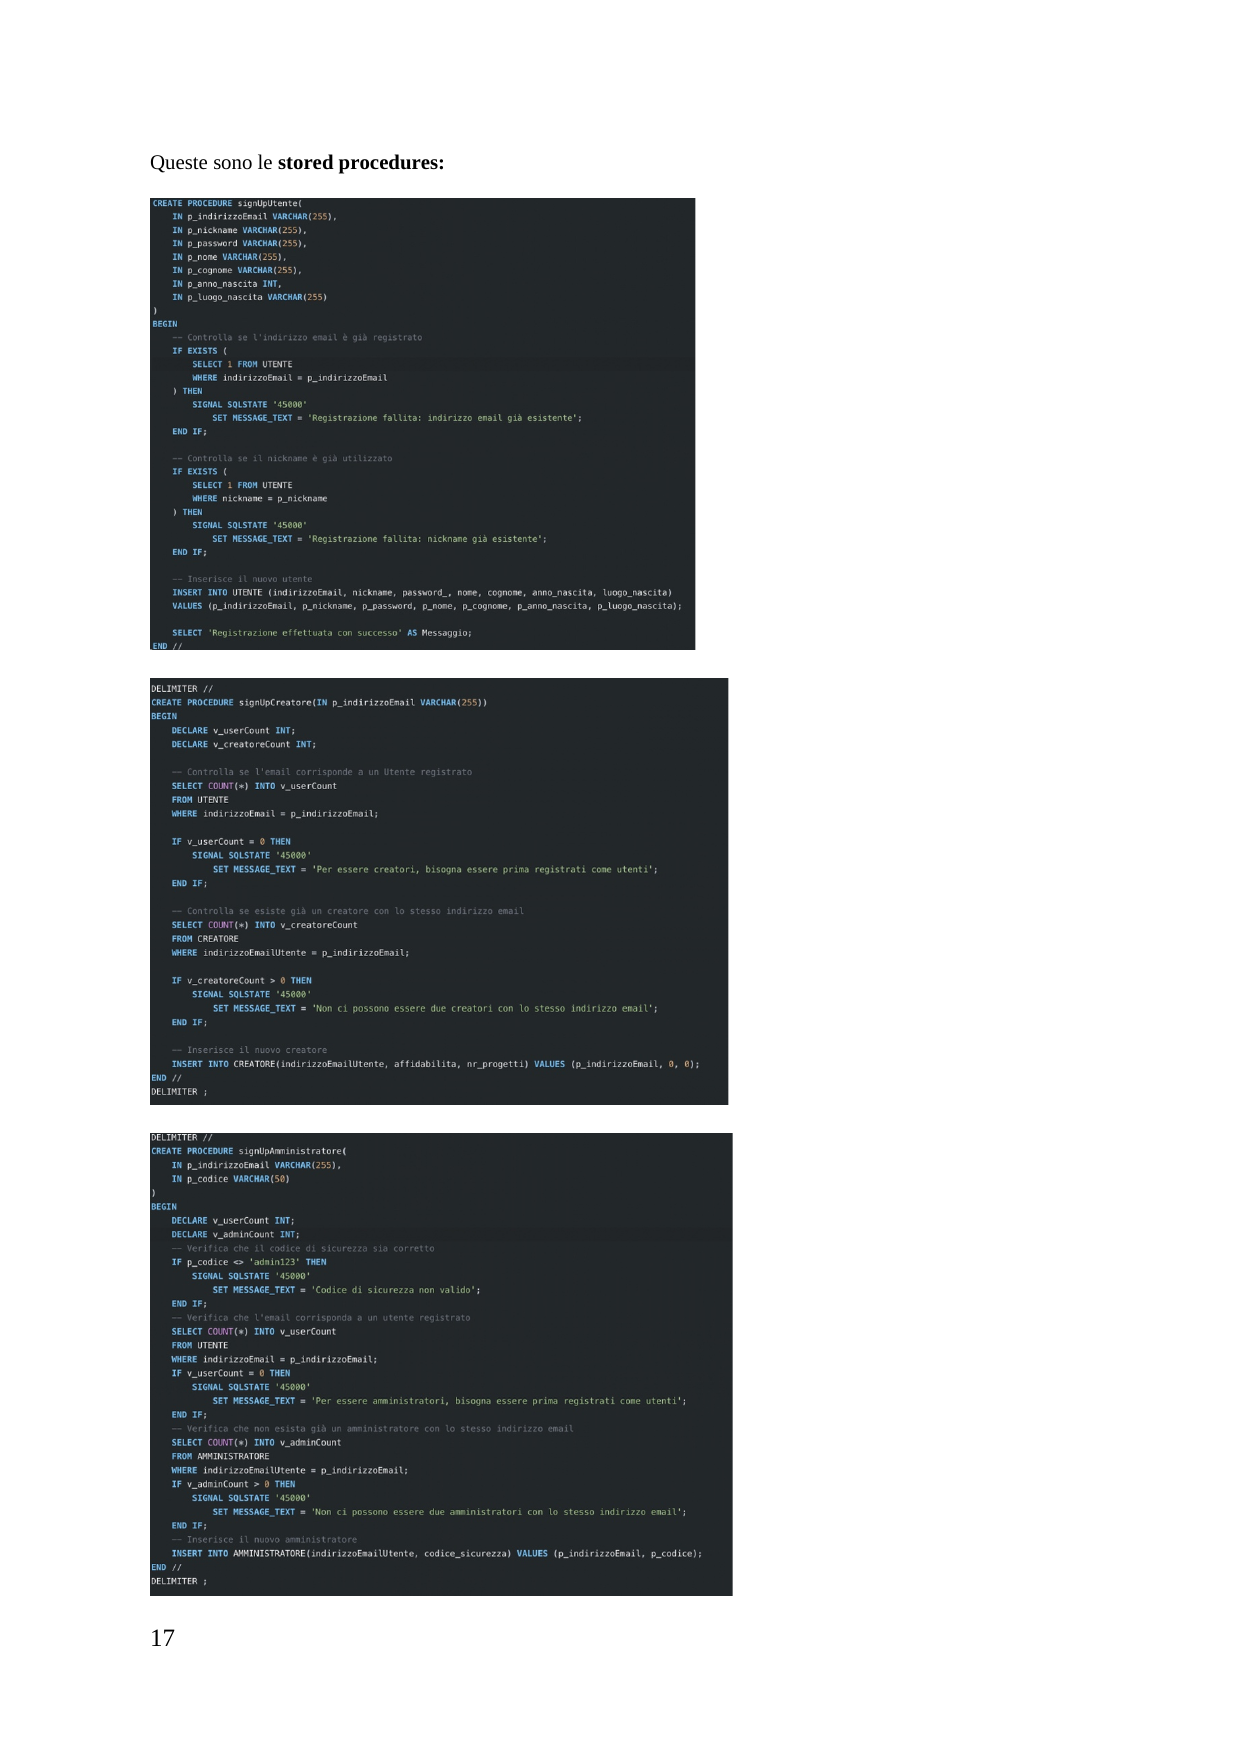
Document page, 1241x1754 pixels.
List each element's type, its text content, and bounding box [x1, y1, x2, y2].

picture [150, 678, 729, 1105]
picture [150, 1133, 733, 1596]
text Queste sono le stored procedures: [150, 150, 1090, 174]
picture [150, 198, 696, 650]
